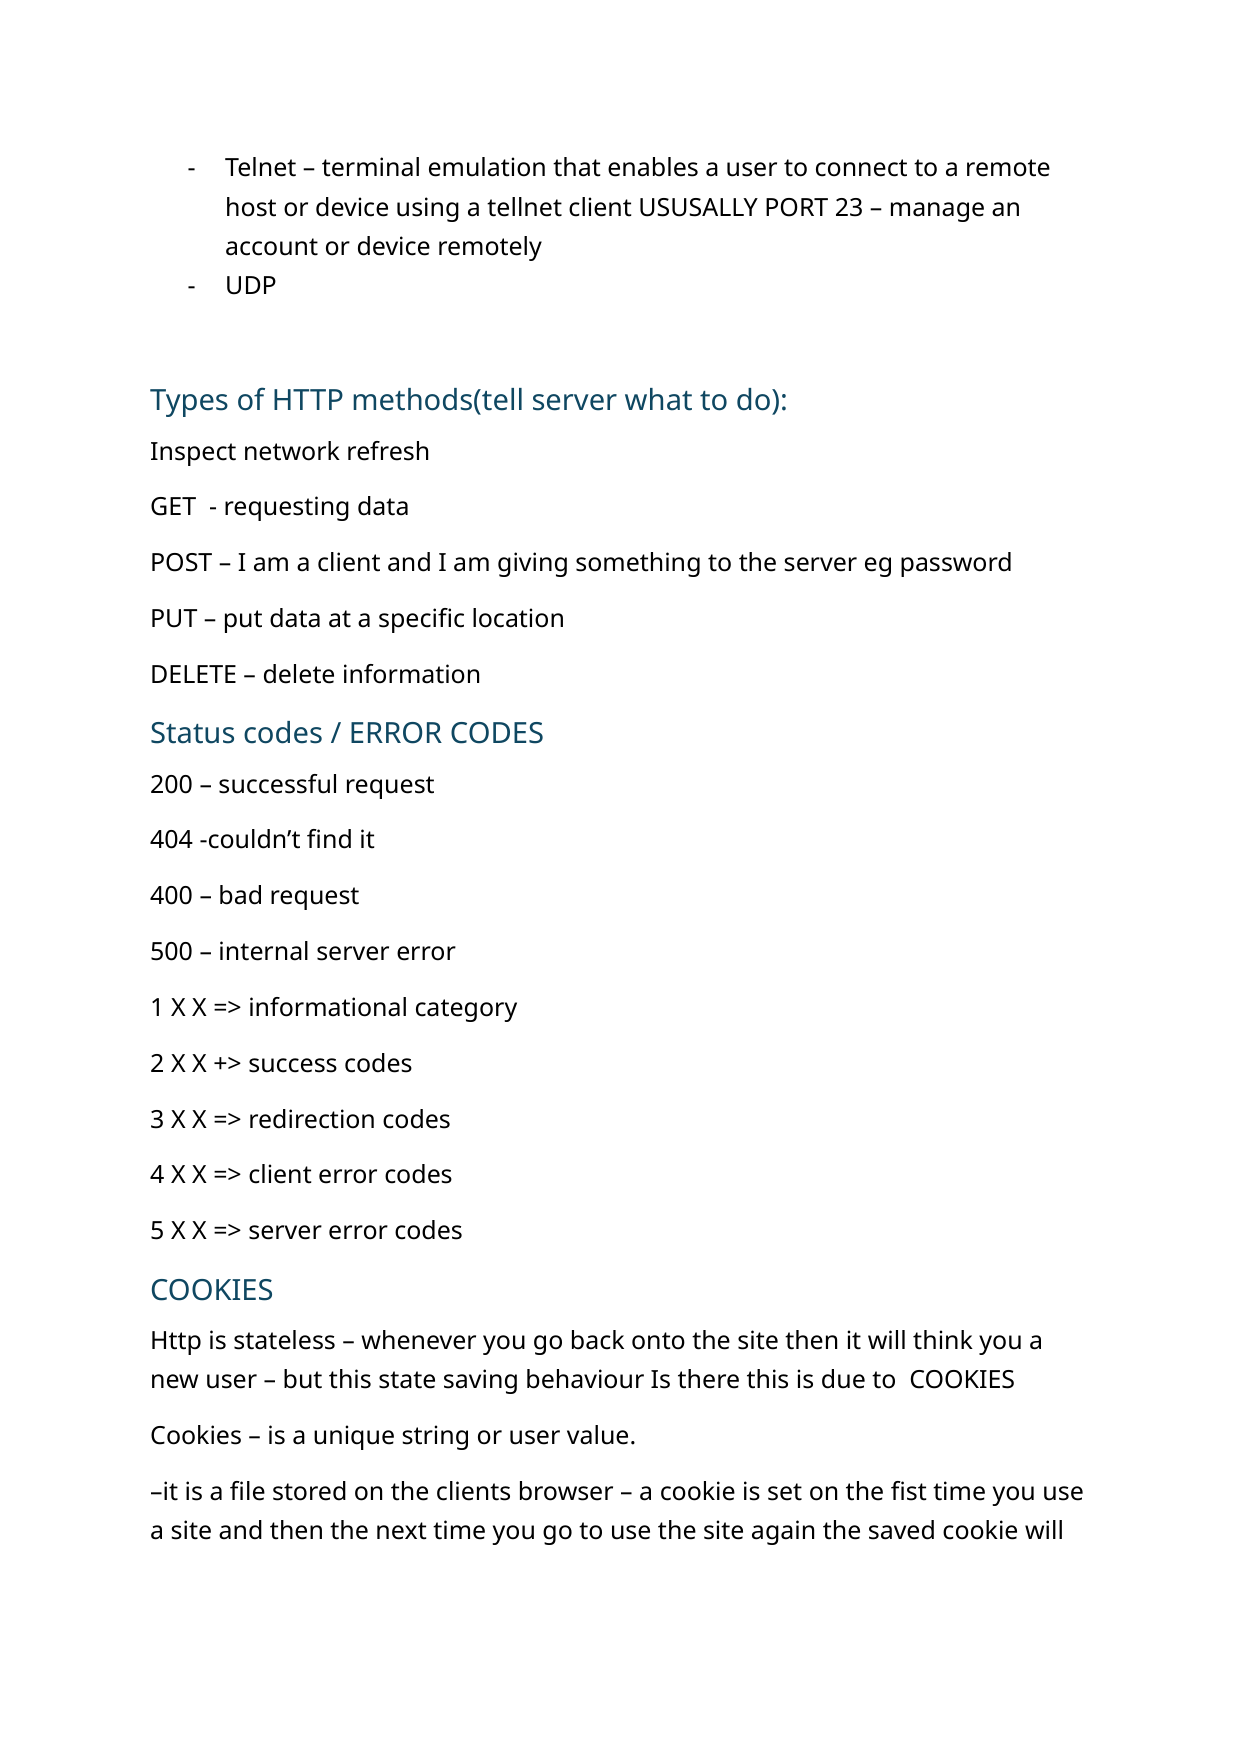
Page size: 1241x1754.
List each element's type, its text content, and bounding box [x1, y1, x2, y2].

subtitle COOKIES [150, 1269, 1090, 1308]
text DELETE – delete information [150, 656, 1090, 691]
text Http is stateless – whenever you go back onto the site then it will think you a new user – but this state saving behaviour Is there this is due to COOKIES [150, 1323, 1090, 1396]
text 200 – successful request [150, 766, 1090, 800]
subtitle Types of HTTP methods(tell server what to do): [150, 379, 1090, 419]
text 2 X X +> success codes [150, 1045, 1090, 1079]
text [150, 1473, 1090, 1547]
text POST – I am a client and I am giving something to the server eg password [150, 545, 1090, 579]
text Cookies – is a unique string or user value. [150, 1418, 1090, 1452]
text Inspect network refresh [150, 433, 1090, 467]
list UDP [187, 267, 1090, 302]
text 3 X X => redirection codes [150, 1101, 1090, 1135]
text 404 -couldn’t find it [150, 822, 1090, 856]
text PUT – put data at a specific location [150, 601, 1090, 635]
subtitle Status codes / ERROR CODES [150, 712, 1090, 752]
text 500 – internal server error [150, 934, 1090, 968]
text 4 X X => client error codes [150, 1157, 1090, 1191]
text 5 X X => server error codes [150, 1213, 1090, 1247]
text 1 X X => informational category [150, 989, 1090, 1024]
text 400 – bad request [150, 878, 1090, 912]
text GET - requesting data [150, 489, 1090, 523]
list Telnet – terminal emulation that enables a user to connect to a remote host or device using a tellnet client USUSALLY PORT 23 – manage an account or device remotely [187, 150, 1090, 262]
